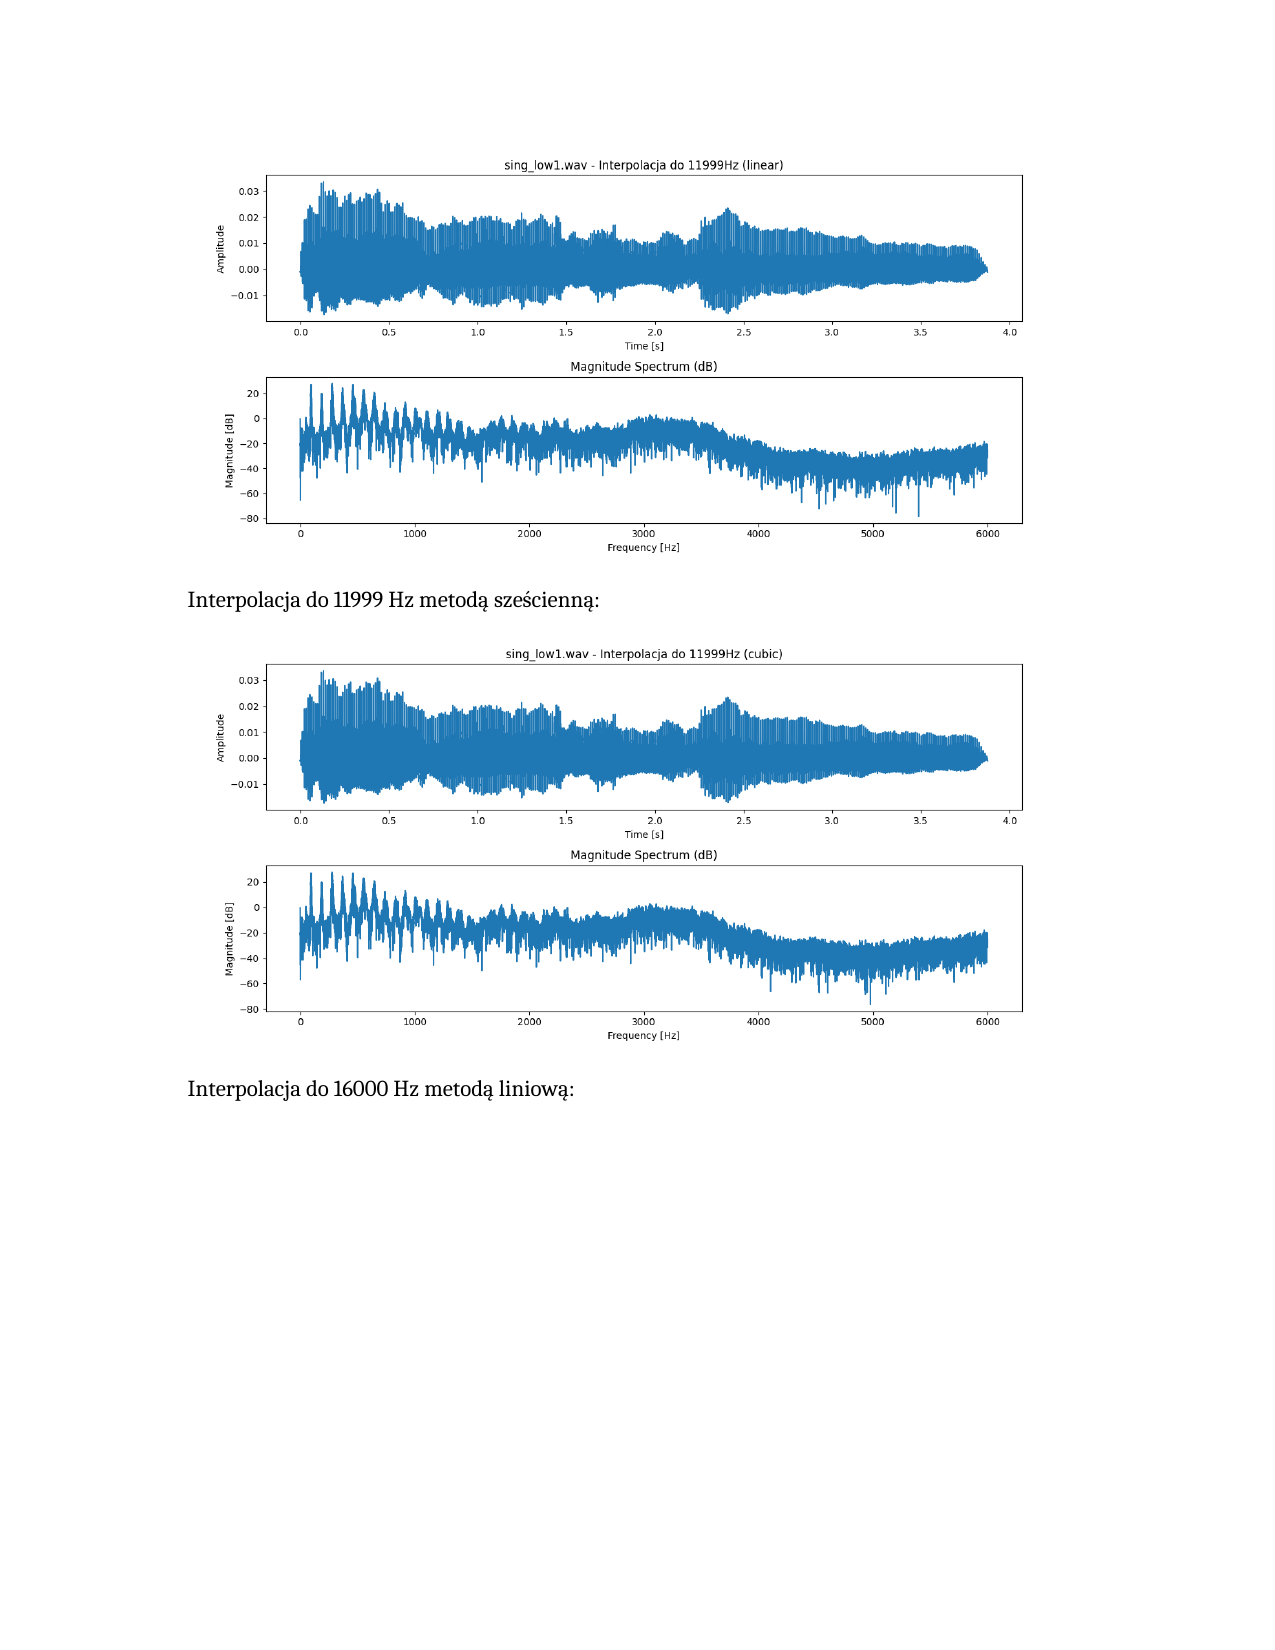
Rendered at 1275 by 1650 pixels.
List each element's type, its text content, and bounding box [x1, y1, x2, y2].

picture [206, 638, 1032, 1051]
picture [206, 150, 1032, 563]
text Interpolacja do 11999 Hz metodą sześcienną: [187, 587, 1087, 613]
text Interpolacja do 16000 Hz metodą liniową: [187, 1075, 1087, 1102]
